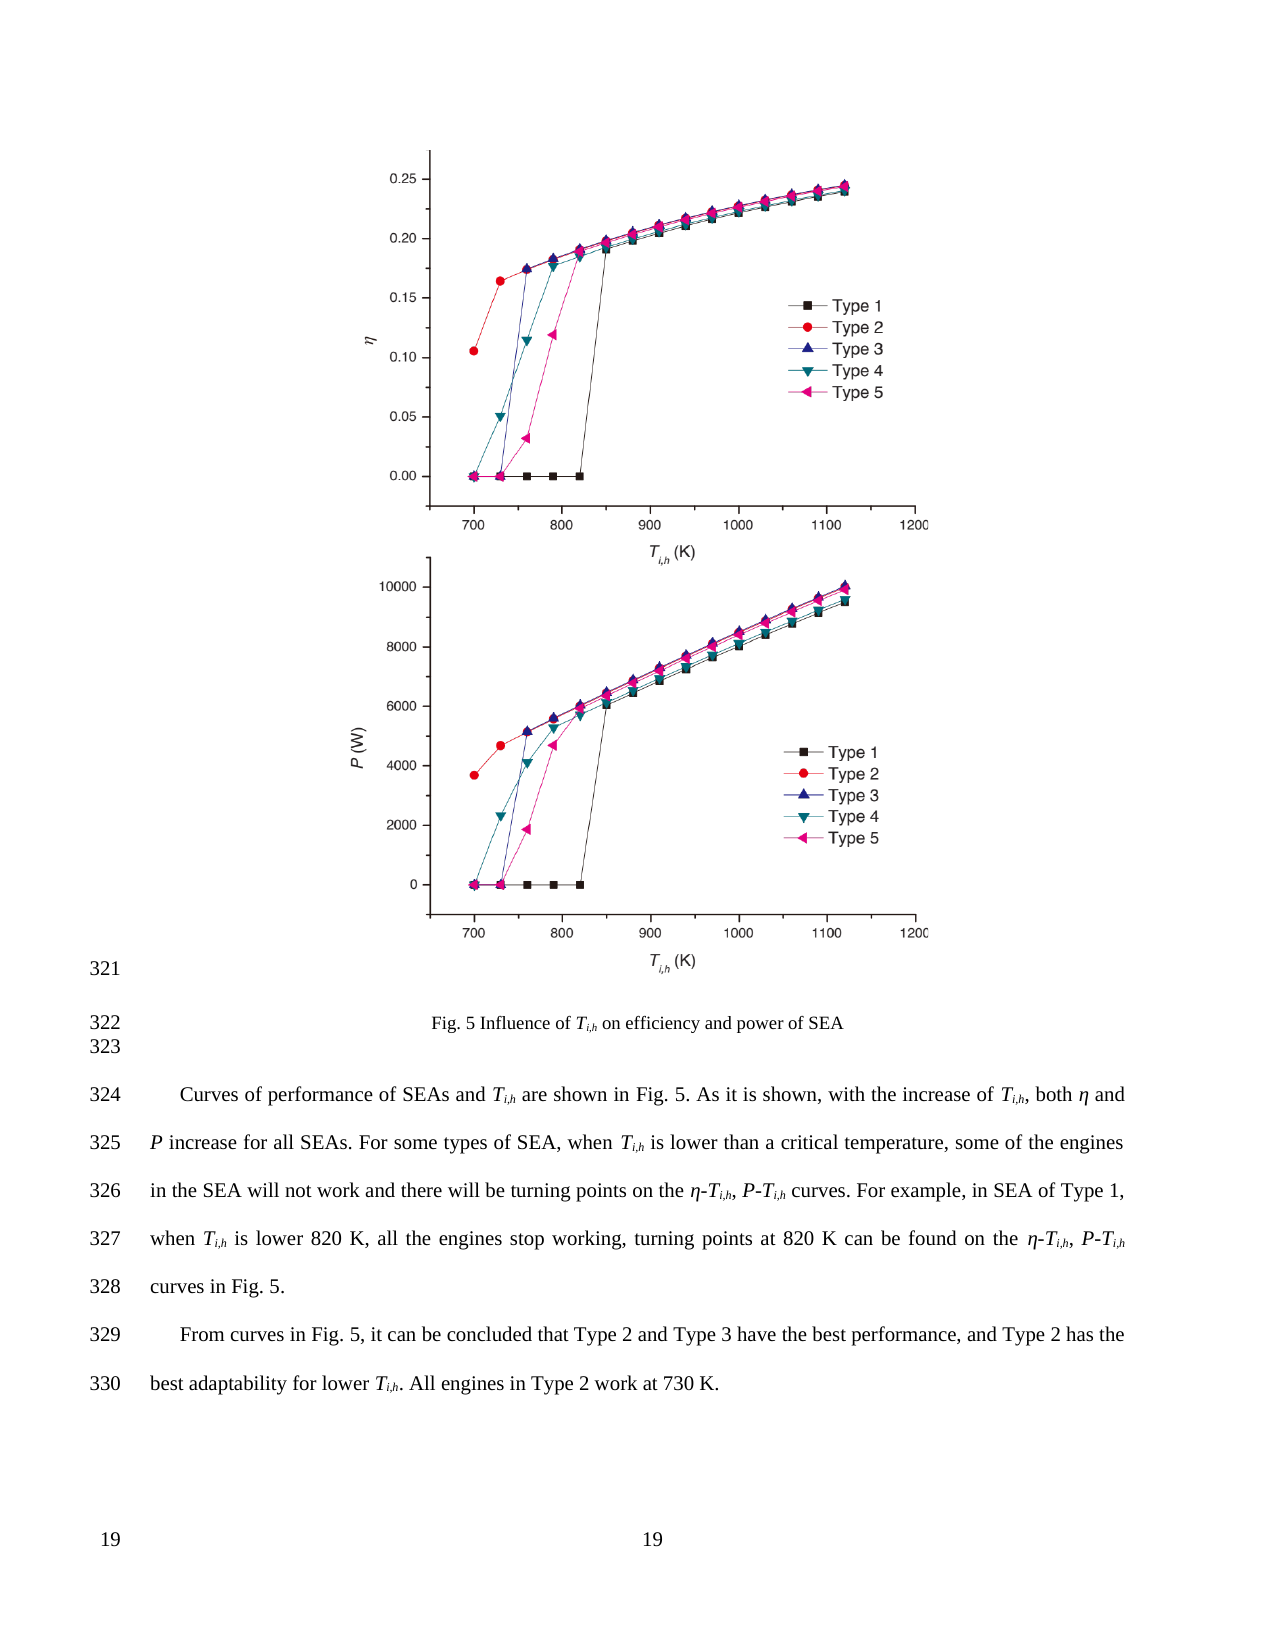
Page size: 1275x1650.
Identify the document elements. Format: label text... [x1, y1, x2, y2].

text Curves of performance of SEAs and Ti,h are shown in Fig. 5. As it is shown, with the increase of Ti,h, both η and P increase for all SEAs. For some types of SEA, when Ti,h is lower than a critical temperature, some of the engines in the SEA will not work and there will be turning points on the η-Ti,h, P-Ti,h curves. For example, in SEA of Type 1, when Ti,h is lower 820 K, all the engines stop working, turning points at 820 K can be found on the η-Ti,h, P-Ti,h curves in Fig. 5. [150, 1082, 1125, 1298]
text Fig. 5 Influence of Ti,h on efficiency and power of SEA [150, 1012, 1125, 1033]
text From curves in Fig. 5, it can be concluded that Type 2 and Type 3 have the best performance, and Type 2 has the best adaptability for lower Ti,h. All engines in Type 2 work at 730 K. [150, 1322, 1125, 1394]
